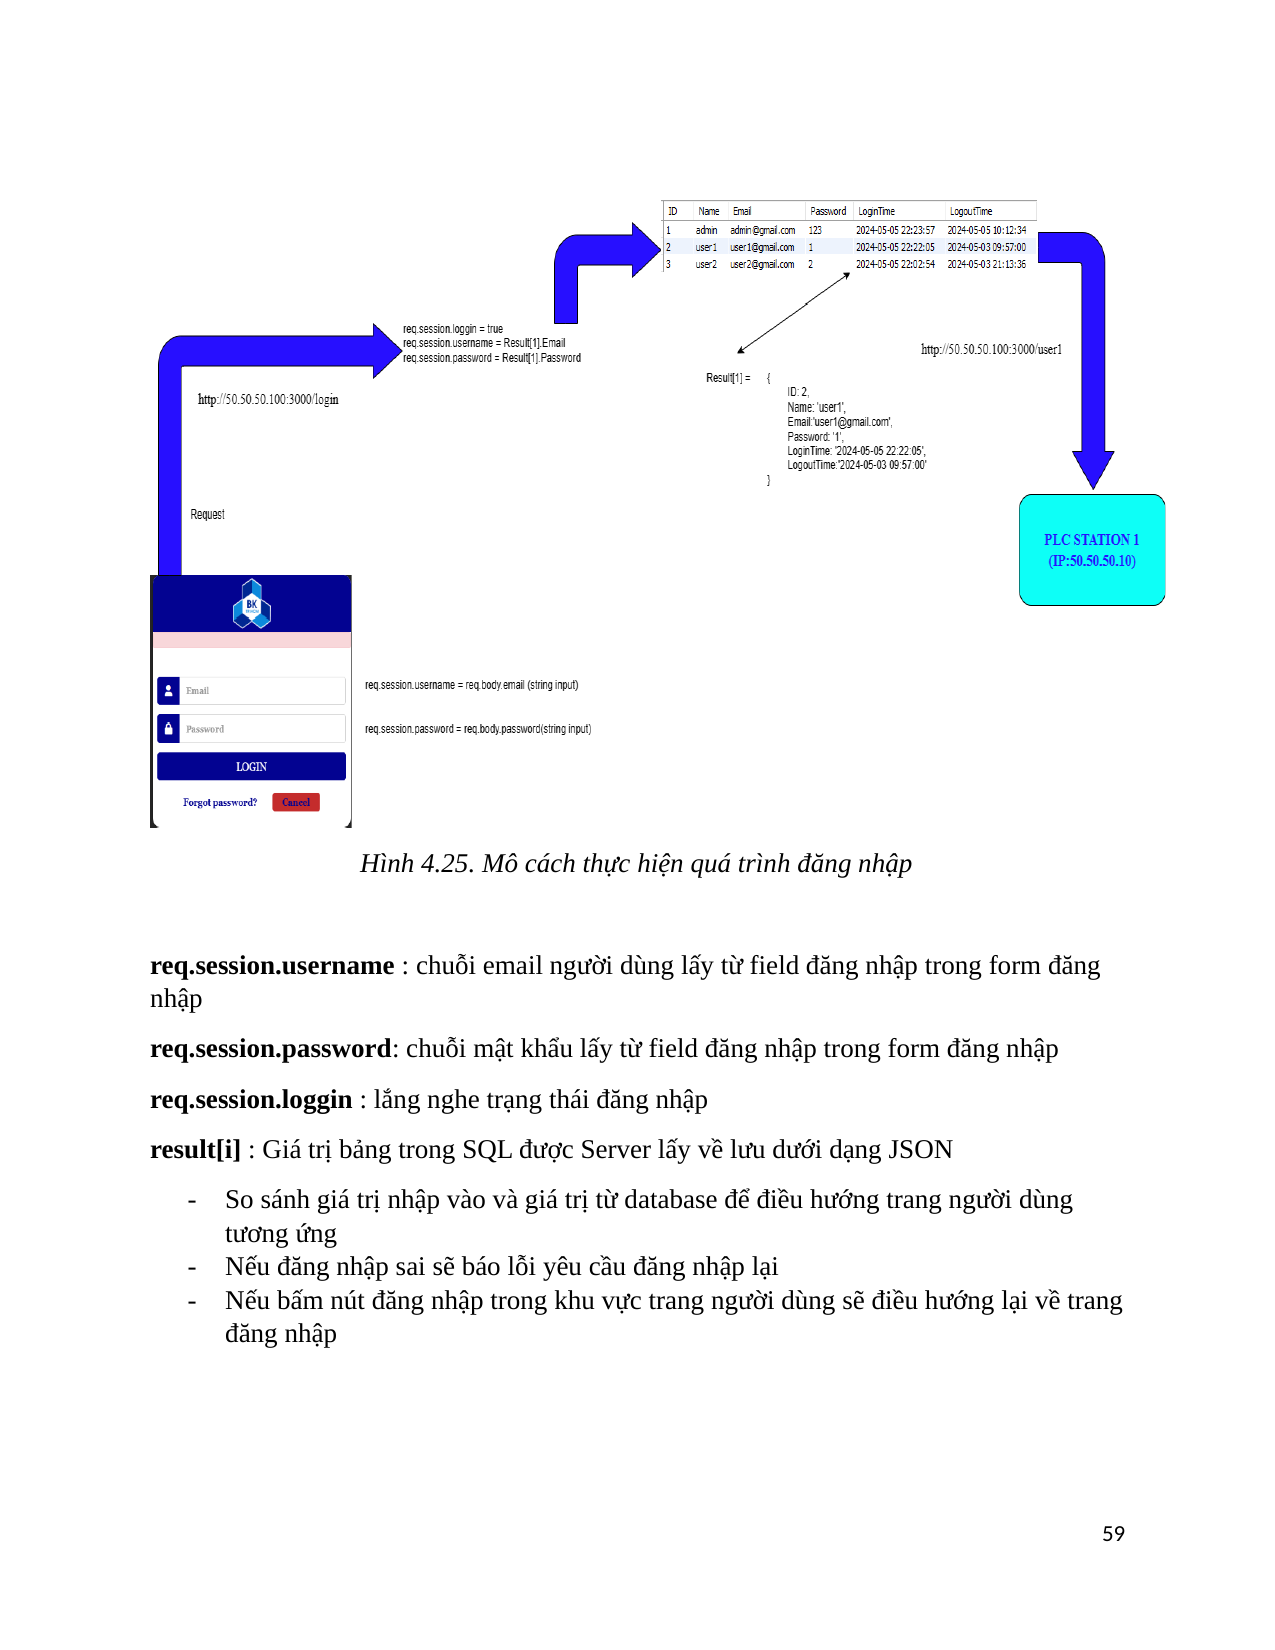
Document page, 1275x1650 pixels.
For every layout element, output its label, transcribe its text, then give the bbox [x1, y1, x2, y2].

picture [150, 200, 1166, 828]
text req.session.username : chuỗi email người dùng lấy từ field đăng nhập trong form đăng nhập [150, 949, 1125, 1013]
list Nếu bấm nút đăng nhập trong khu vực trang người dùng sẽ điều hướng lại về trang đăng nhập [187, 1284, 1125, 1348]
list So sánh giá trị nhập vào và giá trị từ database để điều hướng trang người dùng tương ứng [187, 1183, 1125, 1248]
text req.session.password: chuỗi mật khẩu lấy từ field đăng nhập trong form đăng nhập [150, 1033, 1125, 1064]
list Nếu đăng nhập sai sẽ báo lỗi yêu cầu đăng nhập lại [187, 1250, 1125, 1281]
text Hình 4.25. Mô cách thực hiện quá trình đăng nhập [150, 847, 1125, 878]
text result[i] : Giá trị bảng trong SQL được Server lấy về lưu dưới dạng JSON [150, 1133, 1125, 1164]
text req.session.loggin : lắng nghe trạng thái đăng nhập [150, 1083, 1125, 1114]
